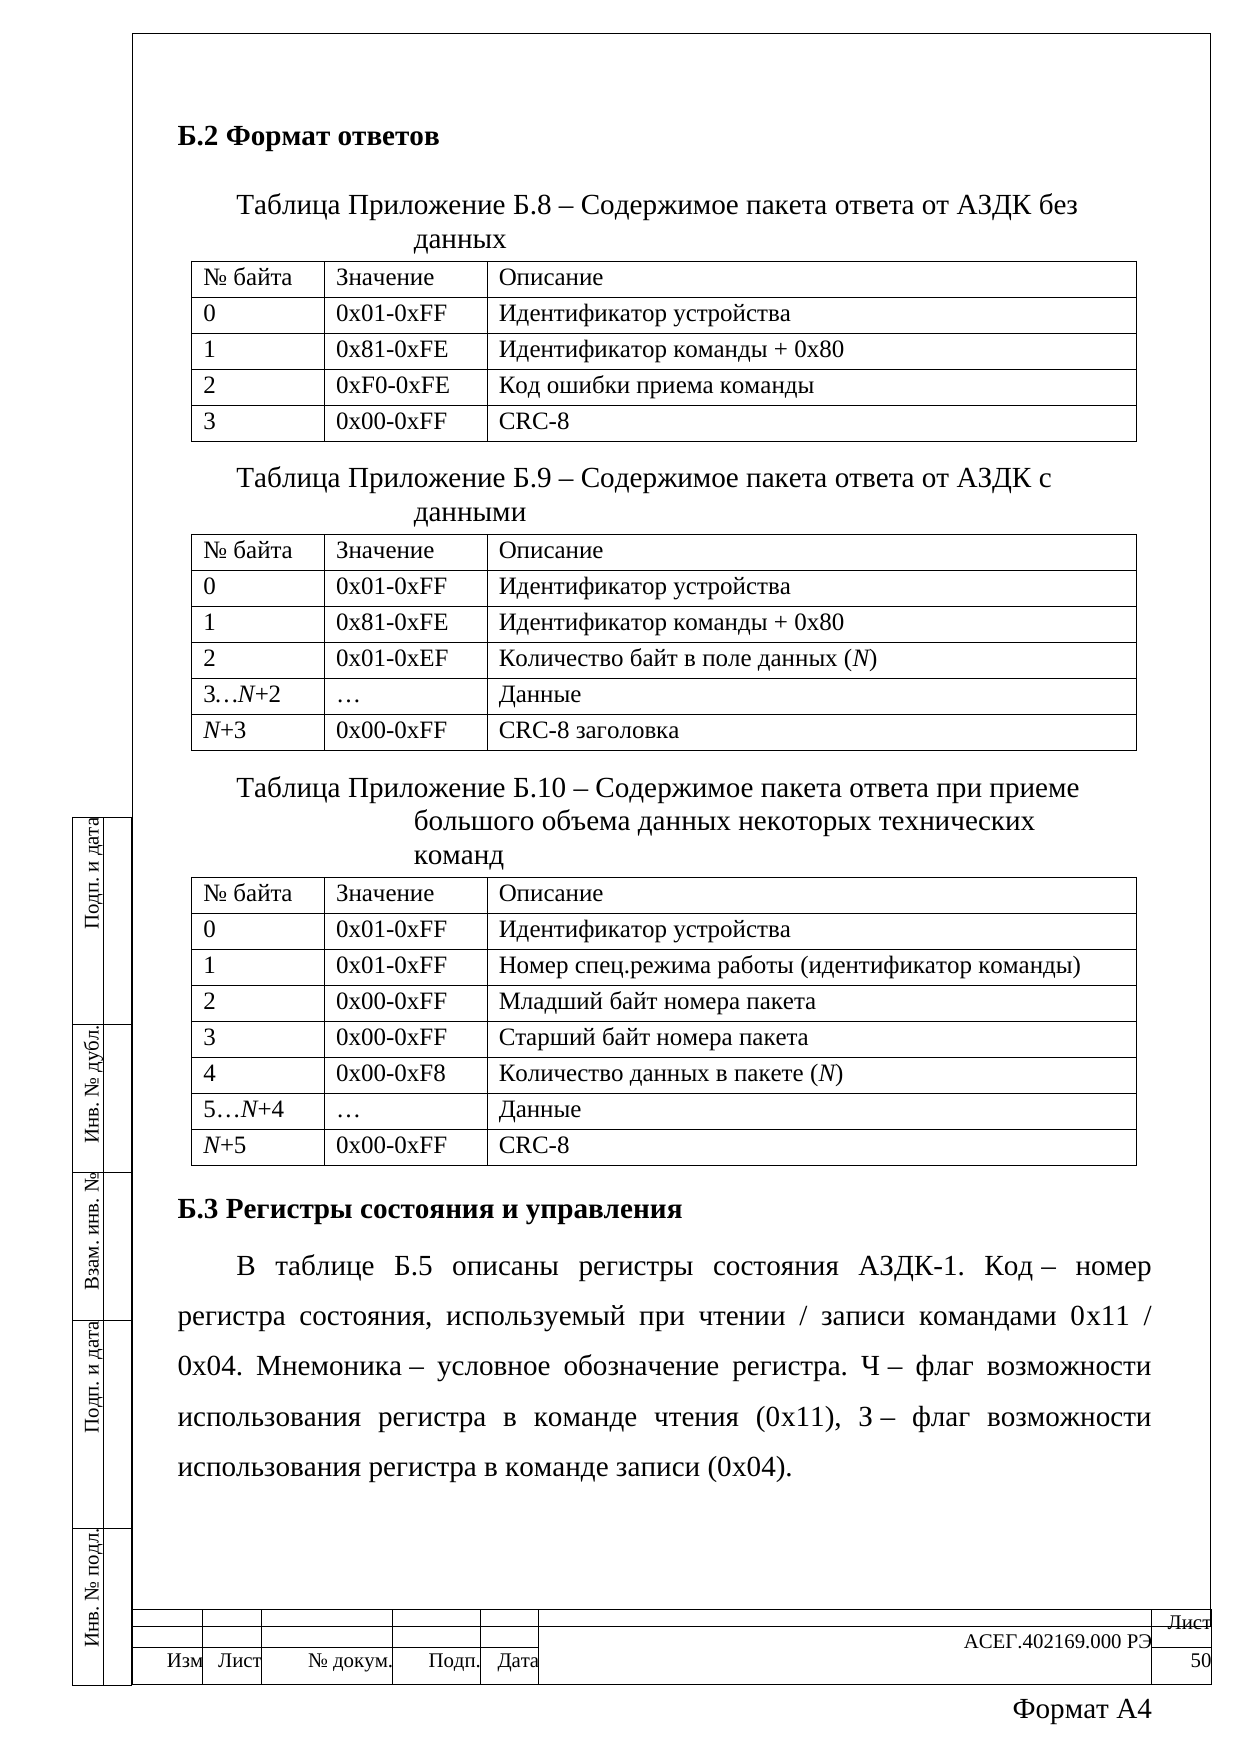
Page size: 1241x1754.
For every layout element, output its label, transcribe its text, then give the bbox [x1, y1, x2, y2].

table_cell 0x00-0xFF [325, 986, 487, 1021]
table_cell 3…N+2 [192, 679, 324, 714]
table_cell Количество данных в пакете (N) [488, 1058, 1136, 1093]
table_header Значение [325, 535, 487, 570]
text Регистры состояния и управления [177, 1191, 1152, 1225]
table_cell Идентификатор устройства [488, 298, 1136, 333]
table_cell CRC-8 [488, 406, 1136, 441]
table_cell CRC-8 [488, 1130, 1136, 1165]
table_cell … [325, 679, 487, 714]
table_header Значение [325, 262, 487, 297]
table_cell 0x00-0xF8 [325, 1058, 487, 1093]
table_cell 0x00-0xFF [325, 406, 487, 441]
table_cell Количество байт в поле данных (N) [488, 643, 1136, 678]
table_cell N+5 [192, 1130, 324, 1165]
table_cell 1 [192, 607, 324, 642]
table_cell 1 [192, 334, 324, 369]
table_cell 1 [192, 950, 324, 985]
table_cell 2 [192, 643, 324, 678]
table_cell 0x00-0xFF [325, 715, 487, 750]
table_cell 0 [192, 914, 324, 949]
text В таблице Б.5 описаны регистры состояния АЗДК-1. Код – номер регистра состояния, используемый при чтении / записи командами 0x11 / 0x04. Мнемоника – условное обозначение регистра. Ч – флаг возможности использования регистра в команде чтения (0x11), З – флаг возможности использования регистра в команде записи (0x04). [177, 1248, 1152, 1482]
table_header Описание [488, 878, 1136, 913]
table_cell … [325, 1094, 487, 1129]
table_cell Старший байт номера пакета [488, 1022, 1136, 1057]
table_cell Идентификатор устройства [488, 914, 1136, 949]
table_cell 0 [192, 571, 324, 606]
table_header № байта [192, 535, 324, 570]
table_cell 0x01-0xFF [325, 950, 487, 985]
table_cell 0x81-0xFE [325, 334, 487, 369]
table_cell 2 [192, 370, 324, 405]
table_header Значение [325, 878, 487, 913]
text Формат ответов [177, 118, 1152, 152]
table_cell 0x01-0xFF [325, 298, 487, 333]
table_cell 0x01-0xEF [325, 643, 487, 678]
table_header Описание [488, 262, 1136, 297]
table_cell Идентификатор устройства [488, 571, 1136, 606]
table_cell Номер спец.режима работы (идентификатор команды) [488, 950, 1136, 985]
table_cell Данные [488, 679, 1136, 714]
table_cell 4 [192, 1058, 324, 1093]
table_cell Код ошибки приема команды [488, 370, 1136, 405]
table_cell 3 [192, 1022, 324, 1057]
table_cell 0 [192, 298, 324, 333]
table_cell N+3 [192, 715, 324, 750]
table_cell Идентификатор команды + 0x80 [488, 334, 1136, 369]
table_cell 0x01-0xFF [325, 914, 487, 949]
table_header № байта [192, 262, 324, 297]
table_cell 0x00-0xFF [325, 1130, 487, 1165]
table_cell Идентификатор команды + 0x80 [488, 607, 1136, 642]
table_cell 0x01-0xFF [325, 571, 487, 606]
table_cell 0xF0-0xFE [325, 370, 487, 405]
table_cell CRC-8 заголовка [488, 715, 1136, 750]
table_cell 3 [192, 406, 324, 441]
table_cell 2 [192, 986, 324, 1021]
table_cell 5…N+4 [192, 1094, 324, 1129]
table_cell Младший байт номера пакета [488, 986, 1136, 1021]
table_header № байта [192, 878, 324, 913]
table_cell 0x81-0xFE [325, 607, 487, 642]
table_cell Данные [488, 1094, 1136, 1129]
table_cell 0x00-0xFF [325, 1022, 487, 1057]
table_header Описание [488, 535, 1136, 570]
